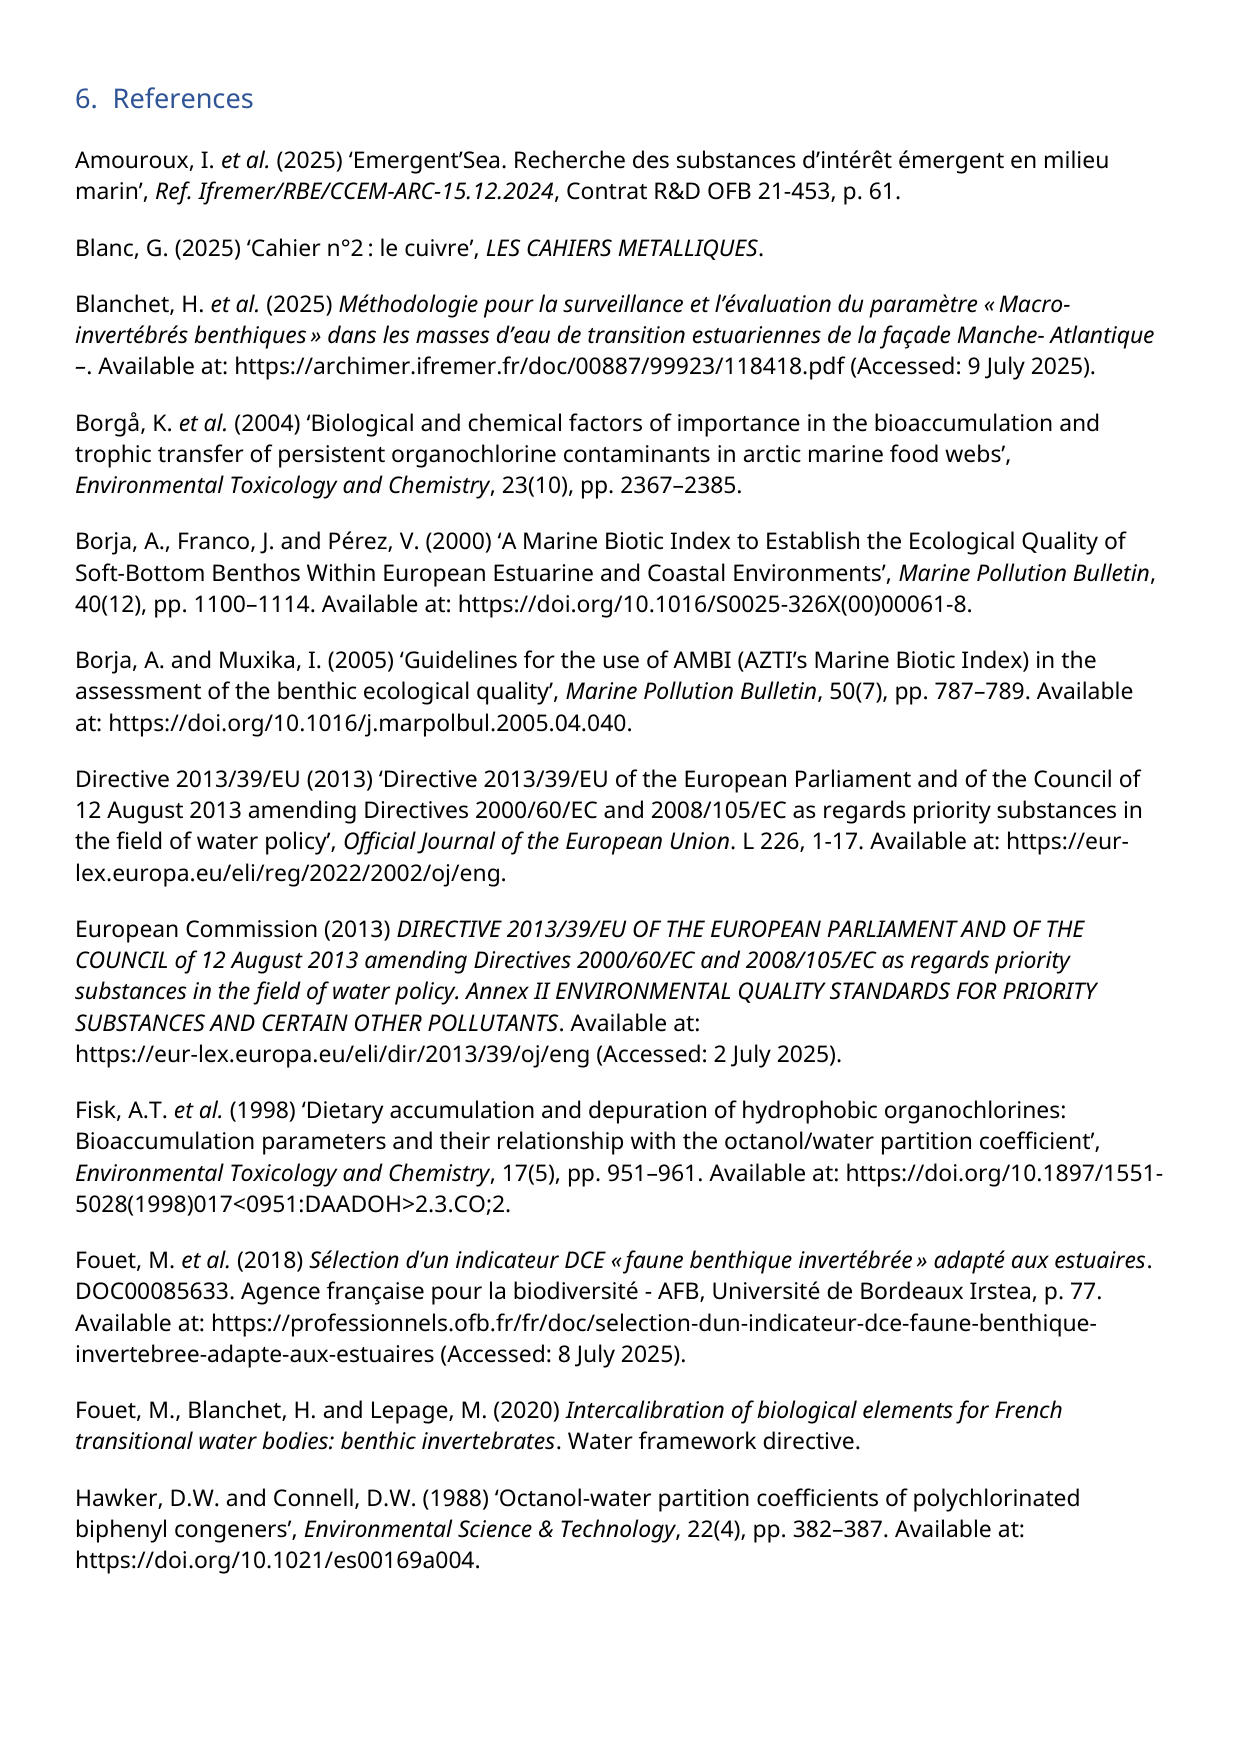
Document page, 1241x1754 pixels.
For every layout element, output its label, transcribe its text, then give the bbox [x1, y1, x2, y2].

subtitle References [75, 79, 1165, 116]
text Fouet, M., Blanchet, H. and Lepage, M. (2020) Intercalibration of biological elements for French transitional water bodies: benthic invertebrates. Water framework directive. [75, 1394, 1165, 1456]
text Hawker, D.W. and Connell, D.W. (1988) ‘Octanol-water partition coefficients of polychlorinated biphenyl congeners’, Environmental Science & Technology, 22(4), pp. 382–387. Available at: https://doi.org/10.1021/es00169a004. [75, 1481, 1165, 1575]
text Directive 2013/39/EU (2013) ‘Directive 2013/39/EU of the European Parliament and of the Council of 12 August 2013 amending Directives 2000/60/EC and 2008/105/EC as regards priority substances in the field of water policy’, Official Journal of the European Union. L 226, 1-17. Available at: https://eur-lex.europa.eu/eli/reg/2022/2002/oj/eng. [75, 763, 1165, 888]
text Borja, A. and Muxika, I. (2005) ‘Guidelines for the use of AMBI (AZTI’s Marine Biotic Index) in the assessment of the benthic ecological quality’, Marine Pollution Bulletin, 50(7), pp. 787–789. Available at: https://doi.org/10.1016/j.marpolbul.2005.04.040. [75, 644, 1165, 738]
text Blanc, G. (2025) ‘Cahier n°2 : le cuivre’, LES CAHIERS METALLIQUES. [75, 231, 1165, 263]
text Blanchet, H. et al. (2025) Méthodologie pour la surveillance et l’évaluation du paramètre « Macro-invertébrés benthiques » dans les masses d’eau de transition estuariennes de la façade Manche- Atlantique –. Available at: https://archimer.ifremer.fr/doc/00887/99923/118418.pdf (Accessed: 9 July 2025). [75, 288, 1165, 381]
text Borgå, K. et al. (2004) ‘Biological and chemical factors of importance in the bioaccumulation and trophic transfer of persistent organochlorine contaminants in arctic marine food webs’, Environmental Toxicology and Chemistry, 23(10), pp. 2367–2385. [75, 406, 1165, 500]
text Amouroux, I. et al. (2025) ‘Emergent’Sea. Recherche des substances d’intérêt émergent en milieu marin’, Ref. Ifremer/RBE/CCEM‐ARC‐15.12.2024, Contrat R&D OFB 21‐453, p. 61. [75, 144, 1165, 206]
text European Commission (2013) DIRECTIVE 2013/39/EU OF THE EUROPEAN PARLIAMENT AND OF THE COUNCIL of 12 August 2013 amending Directives 2000/60/EC and 2008/105/EC as regards priority substances in the field of water policy. Annex II ENVIRONMENTAL QUALITY STANDARDS FOR PRIORITY SUBSTANCES AND CERTAIN OTHER POLLUTANTS. Available at: https://eur-lex.europa.eu/eli/dir/2013/39/oj/eng (Accessed: 2 July 2025). [75, 913, 1165, 1069]
text Borja, A., Franco, J. and Pérez, V. (2000) ‘A Marine Biotic Index to Establish the Ecological Quality of Soft-Bottom Benthos Within European Estuarine and Coastal Environments’, Marine Pollution Bulletin, 40(12), pp. 1100–1114. Available at: https://doi.org/10.1016/S0025-326X(00)00061-8. [75, 525, 1165, 619]
text Fisk, A.T. et al. (1998) ‘Dietary accumulation and depuration of hydrophobic organochlorines: Bioaccumulation parameters and their relationship with the octanol/water partition coefficient’, Environmental Toxicology and Chemistry, 17(5), pp. 951–961. Available at: https://doi.org/10.1897/1551-5028(1998)017<0951:DAADOH>2.3.CO;2. [75, 1094, 1165, 1219]
text Fouet, M. et al. (2018) Sélection d’un indicateur DCE « faune benthique invertébrée » adapté aux estuaires. DOC00085633. Agence française pour la biodiversité - AFB, Université de Bordeaux Irstea, p. 77. Available at: https://professionnels.ofb.fr/fr/doc/selection-dun-indicateur-dce-faune-benthique-invertebree-adapte-aux-estuaires (Accessed: 8 July 2025). [75, 1244, 1165, 1369]
